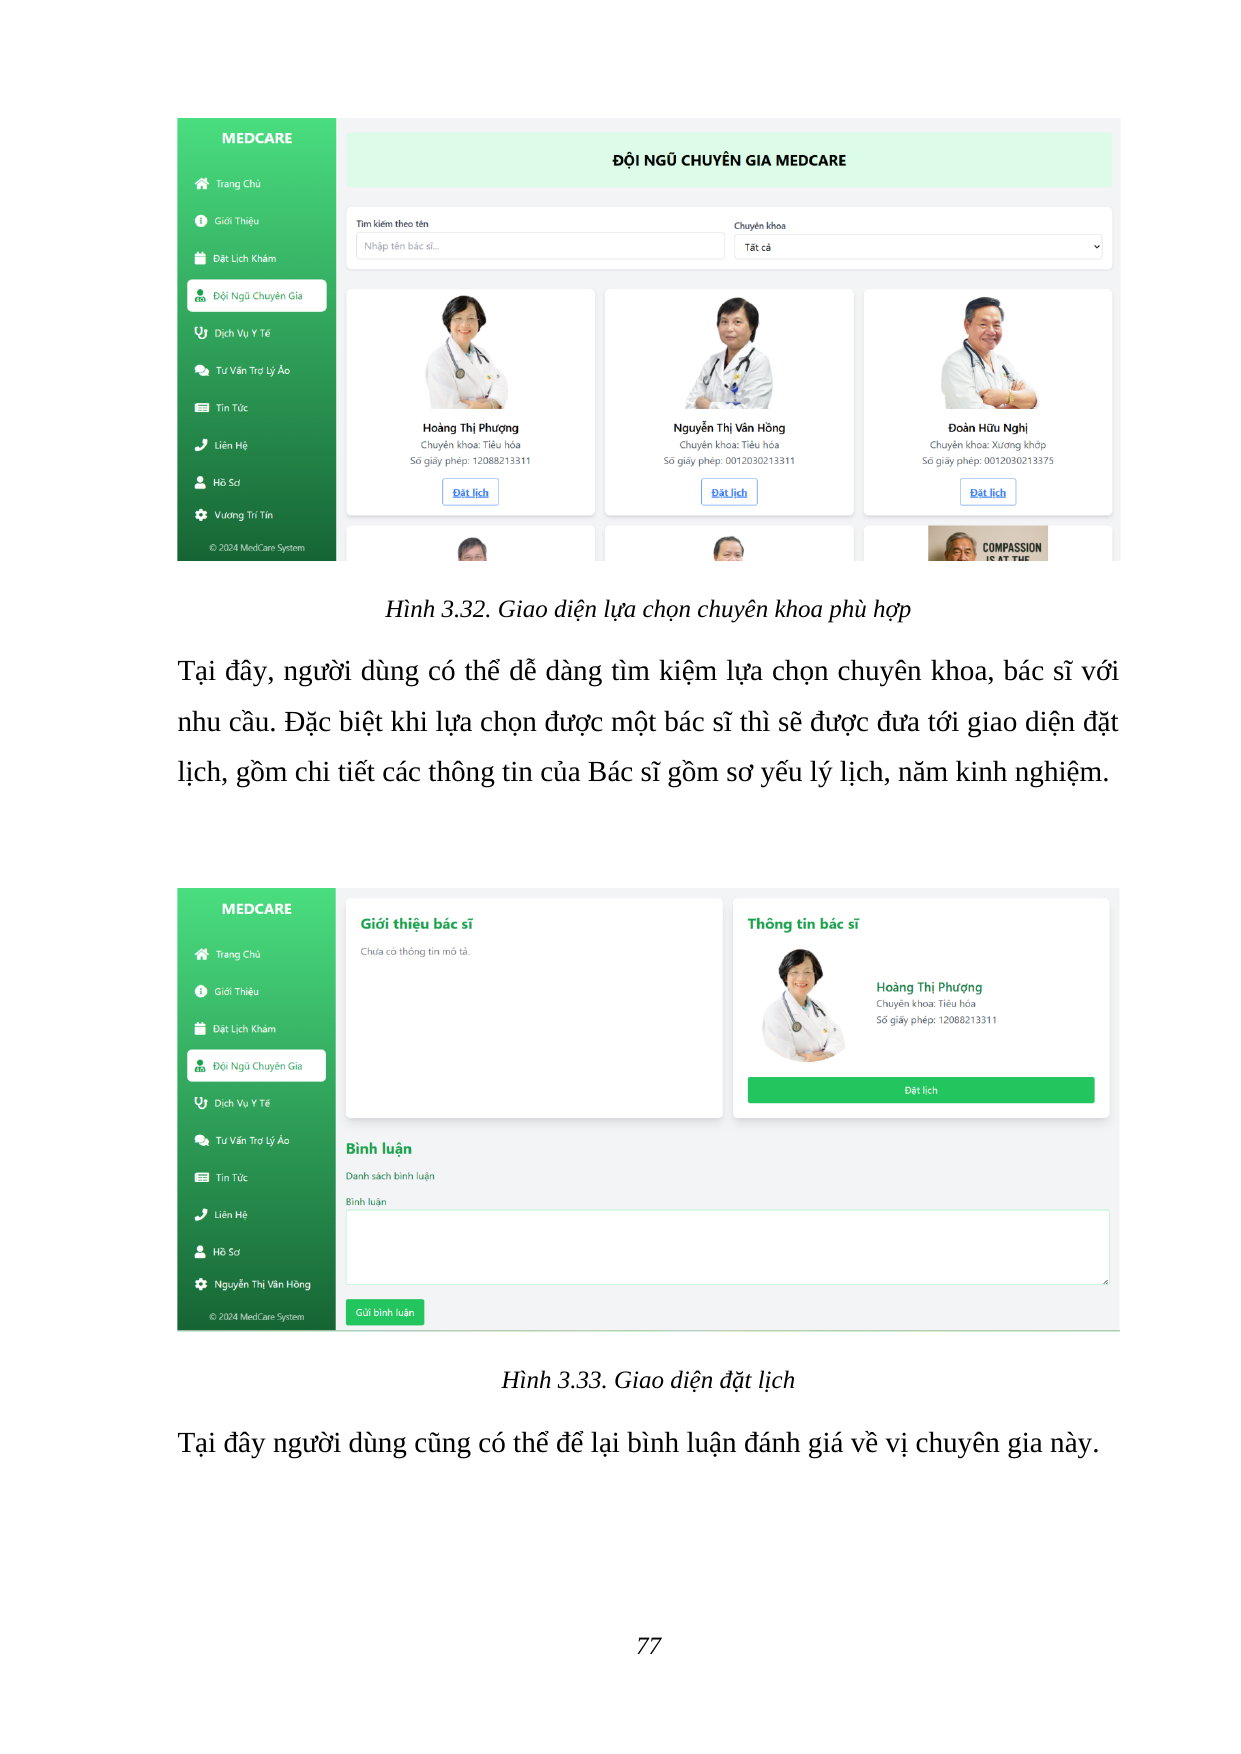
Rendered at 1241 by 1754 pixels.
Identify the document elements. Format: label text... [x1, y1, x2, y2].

text Hình 3.33. Giao diện đặt lịch [177, 1365, 1122, 1394]
text Tại đây, người dùng có thể dễ dàng tìm kiệm lựa chọn chuyên khoa, bác sĩ với nhu cầu. Đặc biệt khi lựa chọn được một bác sĩ thì sẽ được đưa tới giao diện đặt lịch, gồm chi tiết các thông tin của Bác sĩ gồm sơ yếu lý lịch, năm kinh nghiệm. [177, 653, 1122, 788]
text Hình 3.32. Giao diện lựa chọn chuyên khoa phù hợp [177, 594, 1122, 622]
picture [177, 118, 1121, 561]
picture [177, 888, 1120, 1332]
text Tại đây người dùng cũng có thể để lại bình luận đánh giá về vị chuyên gia này. [177, 1425, 1122, 1458]
